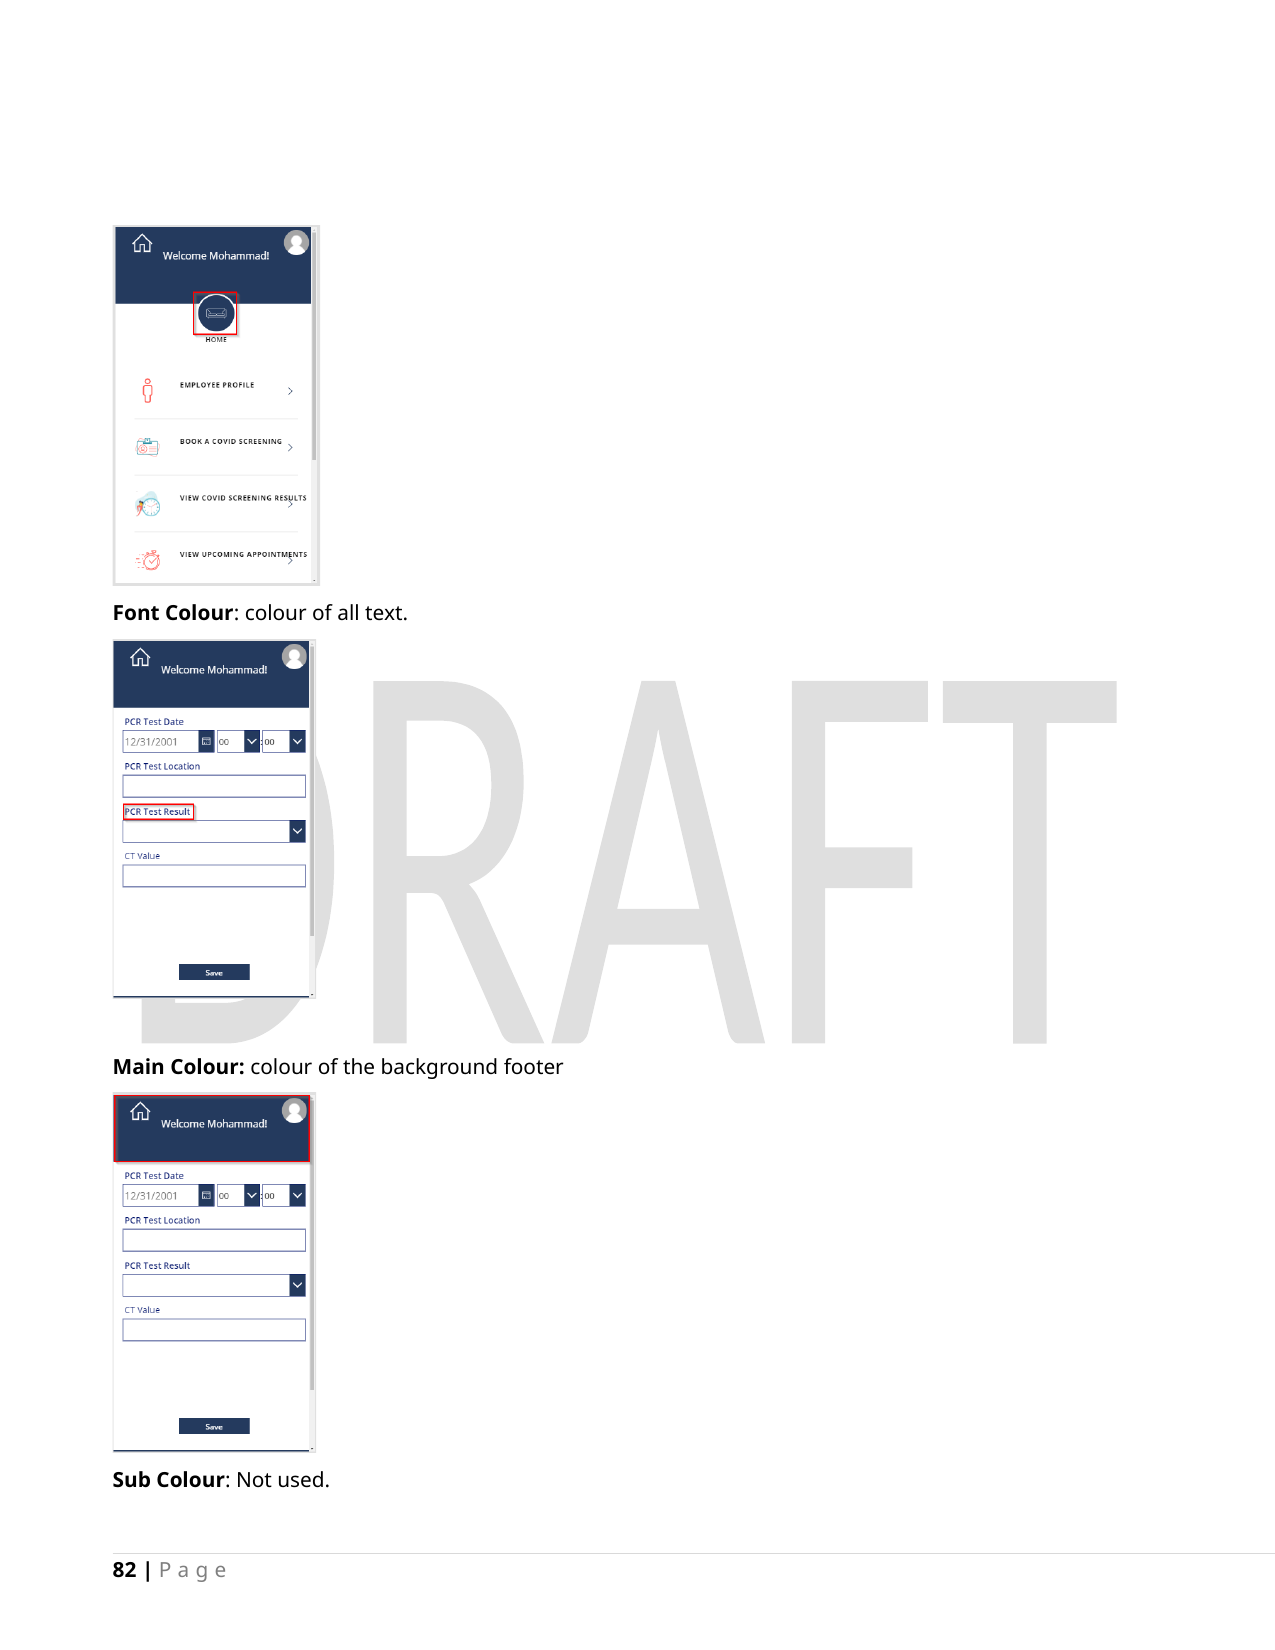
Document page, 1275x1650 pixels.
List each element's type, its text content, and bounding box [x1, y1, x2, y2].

text Sub Colour: Not used. [112, 1465, 1146, 1493]
text Font Colour: colour of all text. [112, 598, 1146, 627]
picture [112, 1092, 317, 1453]
picture [112, 639, 317, 999]
text Main Colour: colour of the background footer [112, 1052, 1146, 1080]
picture [112, 225, 320, 586]
